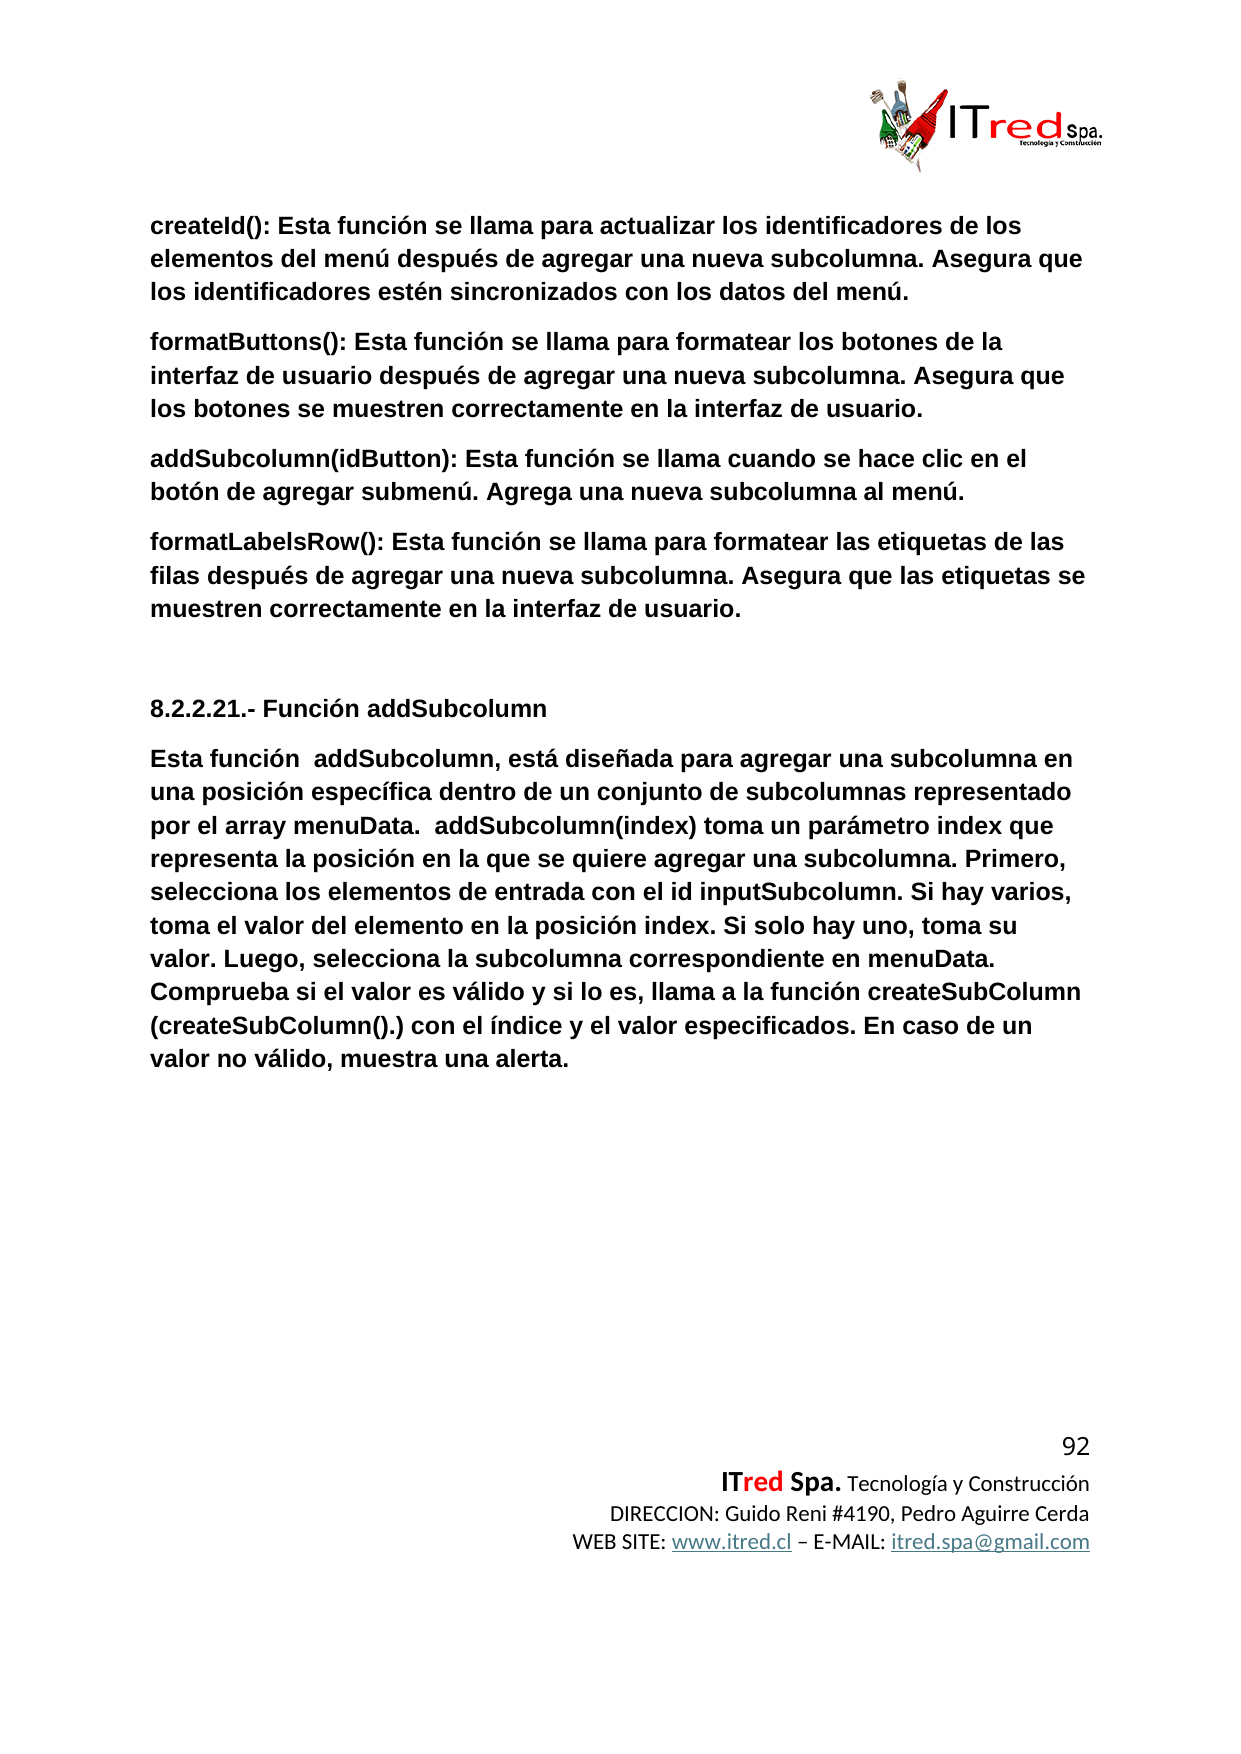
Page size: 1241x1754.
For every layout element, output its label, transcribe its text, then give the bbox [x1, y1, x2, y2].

picture [868, 77, 1102, 174]
text createId(): Esta función se llama para actualizar los identificadores de los elementos del menú después de agregar una nueva subcolumna. Asegura que los identificadores estén sincronizados con los datos del menú. [150, 211, 1090, 306]
text formatLabelsRow(): Esta función se llama para formatear las etiquetas de las filas después de agregar una nueva subcolumna. Asegura que las etiquetas se muestren correctamente en la interfaz de usuario. [150, 527, 1090, 623]
text 8.2.2.21.- Función addSubcolumn [150, 694, 1090, 723]
text formatButtons(): Esta función se llama para formatear los botones de la interfaz de usuario después de agregar una nueva subcolumna. Asegura que los botones se muestren correctamente en la interfaz de usuario. [150, 327, 1090, 423]
text Esta función addSubcolumn, está diseñada para agregar una subcolumna en una posición específica dentro de un conjunto de subcolumnas representado por el array menuData. addSubcolumn(index) toma un parámetro index que representa la posición en la que se quiere agregar una subcolumna. Primero, selecciona los elementos de entrada con el id inputSubcolumn. Si hay varios, toma el valor del elemento en la posición index. Si solo hay uno, toma su valor. Luego, selecciona la subcolumna correspondiente en menuData. Comprueba si el valor es válido y si lo es, llama a la función createSubColumn (createSubColumn().) con el índice y el valor especificados. En caso de un valor no válido, muestra una alerta. [150, 744, 1090, 1073]
text addSubcolumn(idButton): Esta función se llama cuando se hace clic en el botón de agregar submenú. Agrega una nueva subcolumna al menú. [150, 444, 1090, 506]
